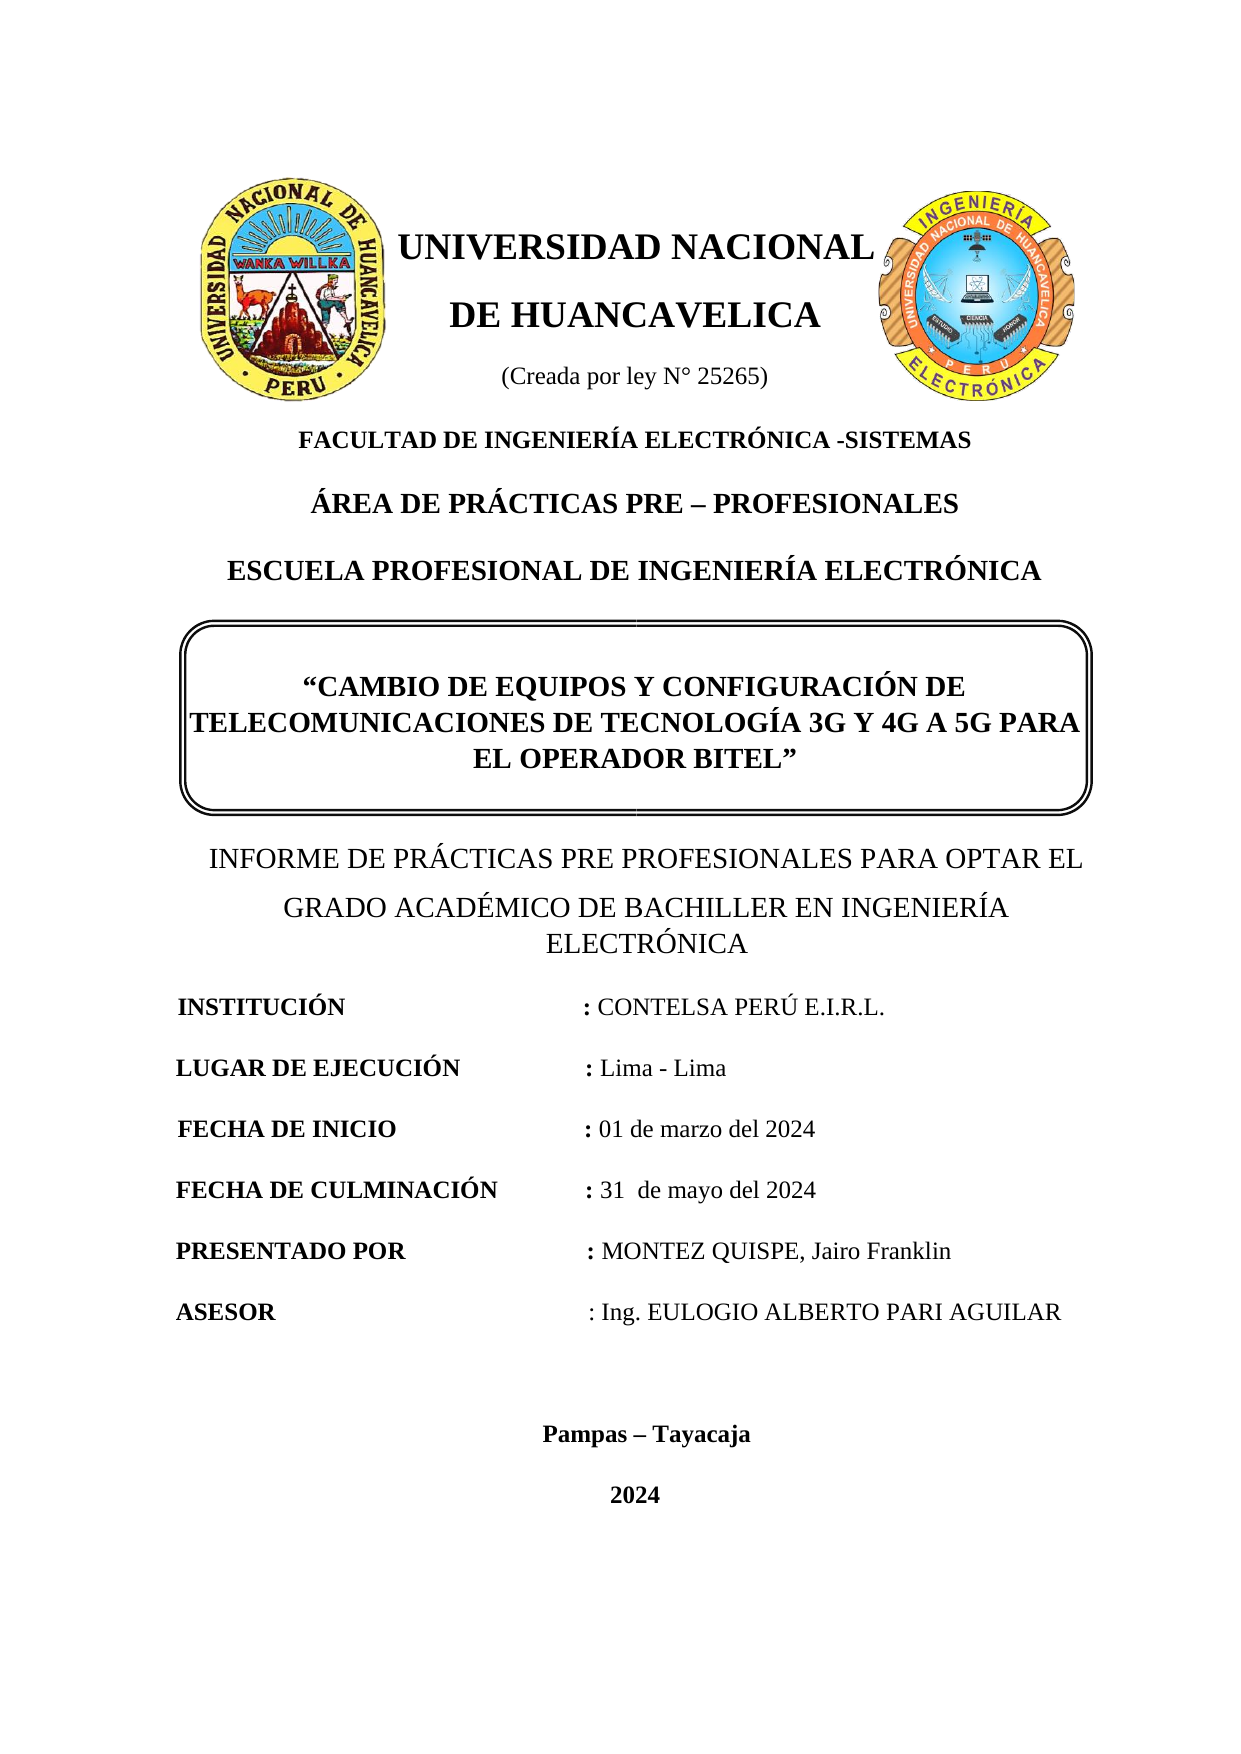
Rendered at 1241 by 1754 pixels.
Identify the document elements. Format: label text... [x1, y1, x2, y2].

text LUGAR DE EJECUCIÓN : Lima - Lima [176, 1053, 1092, 1082]
picture [196, 336, 388, 361]
picture [196, 267, 388, 293]
text PRESENTADO POR : MONTEZ QUISPE, Jairo Franklin [176, 1236, 1092, 1265]
picture [196, 177, 388, 224]
text “CAMBIO DE EQUIPOS Y CONFIGURACIÓN DE TELECOMUNICACIONES DE TECNOLOGÍA 3G Y 4G A 5G PARA EL OPERADOR BITEL” [176, 669, 1092, 775]
text ASESOR : Ing. EULOGIO ALBERTO PARI AGUILAR [176, 1297, 1092, 1326]
picture [196, 390, 388, 403]
picture [878, 267, 1075, 293]
text DE HUANCAVELICA [177, 293, 1154, 336]
text (Creada por ley N° 25265) [177, 361, 1092, 390]
text INFORME DE PRÁCTICAS PRE PROFESIONALES PARA OPTAR EL [200, 841, 1092, 875]
text ESCUELA PROFESIONAL DE INGENIERÍA ELECTRÓNICA [177, 553, 1091, 587]
picture [878, 390, 1075, 401]
text FACULTAD DE INGENIERÍA ELECTRÓNICA -SISTEMAS [177, 425, 1092, 453]
text INSTITUCIÓN : CONTELSA PERÚ E.I.R.L. [177, 992, 1092, 1021]
text 2024 [177, 1480, 1092, 1508]
text ÁREA DE PRÁCTICAS PRE – PROFESIONALES [177, 486, 1092, 520]
picture [878, 191, 1075, 224]
picture [878, 336, 1075, 361]
text FECHA DE CULMINACIÓN : 31 de mayo del 2024 [176, 1175, 1092, 1204]
text Pampas – Tayacaja [201, 1419, 1092, 1448]
text FECHA DE INICIO : 01 de marzo del 2024 [148, 1114, 1092, 1143]
text UNIVERSIDAD NACIONAL [118, 224, 1154, 267]
text GRADO ACADÉMICO DE BACHILLER EN INGENIERÍA ELECTRÓNICA [200, 890, 1092, 960]
